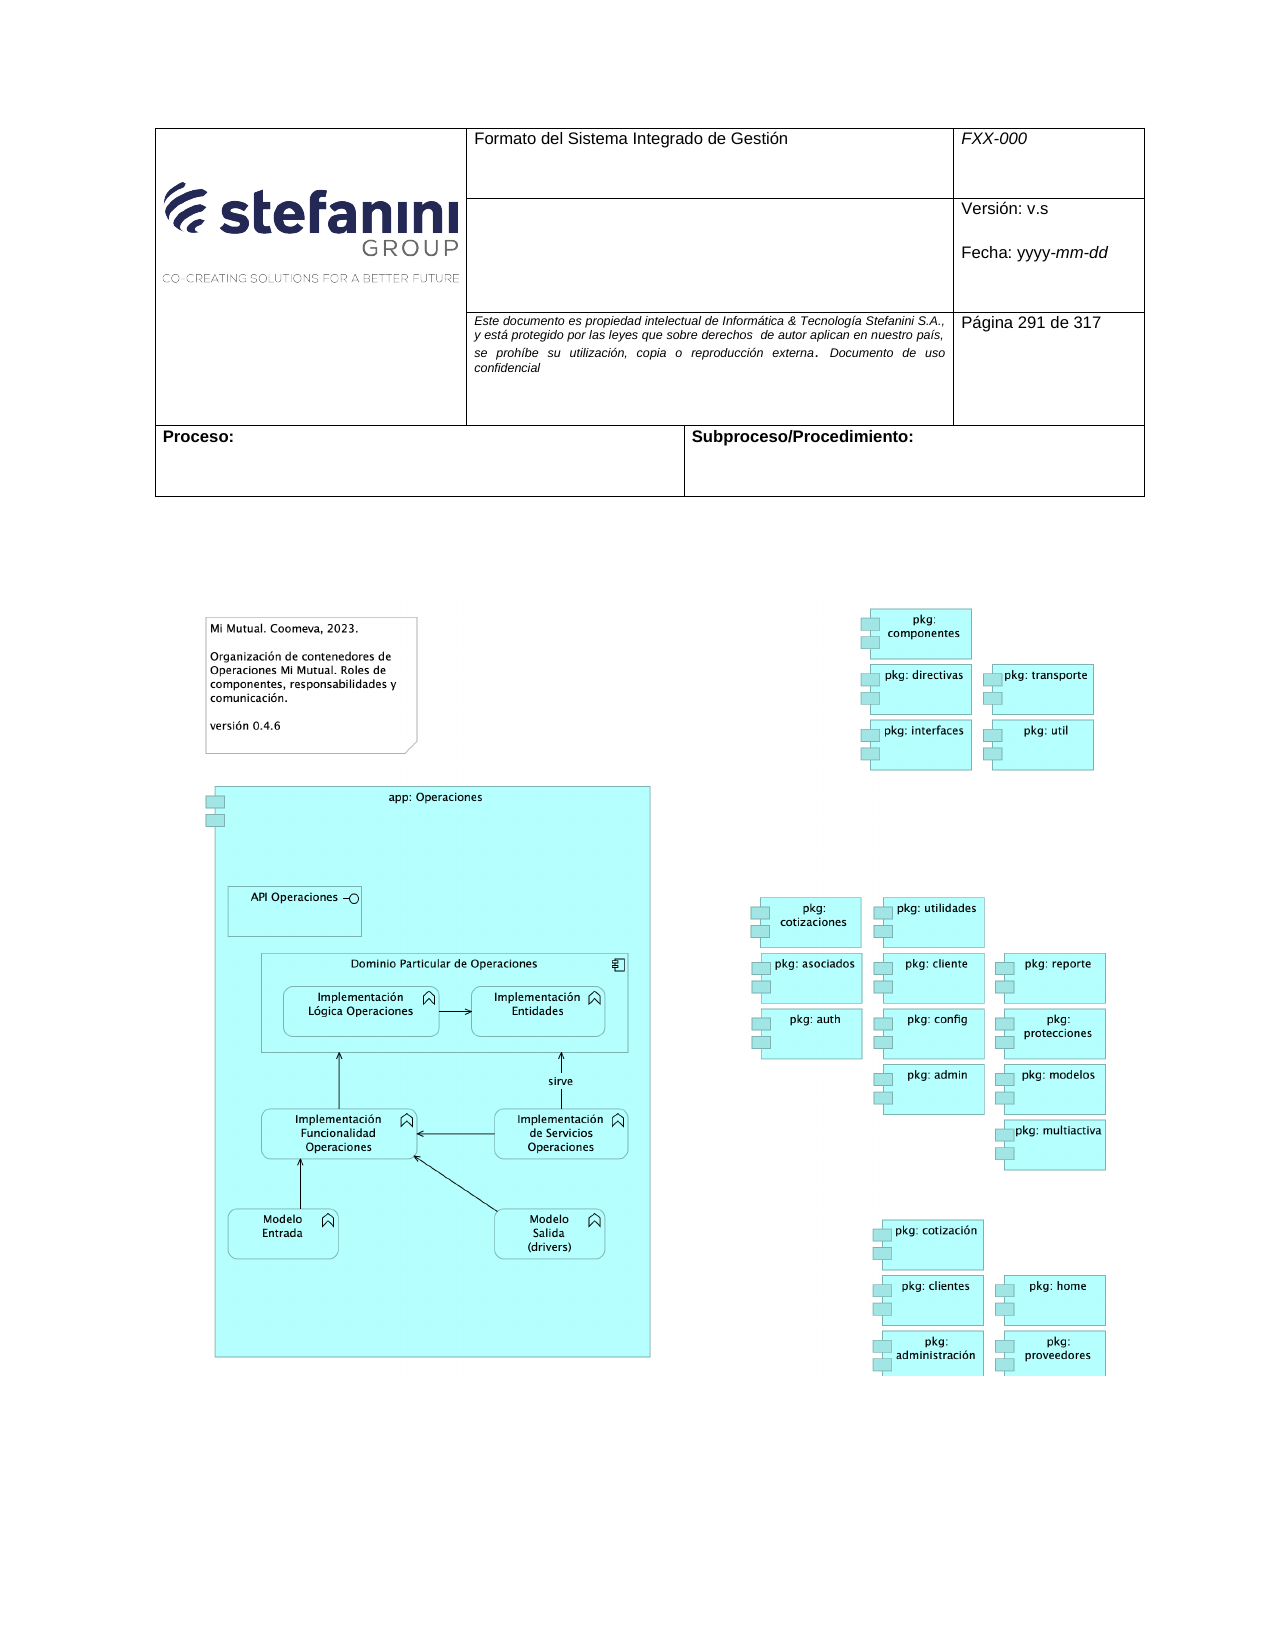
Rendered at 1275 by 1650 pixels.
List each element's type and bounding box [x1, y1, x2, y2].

picture [196, 599, 1115, 1376]
picture [162, 182, 460, 286]
